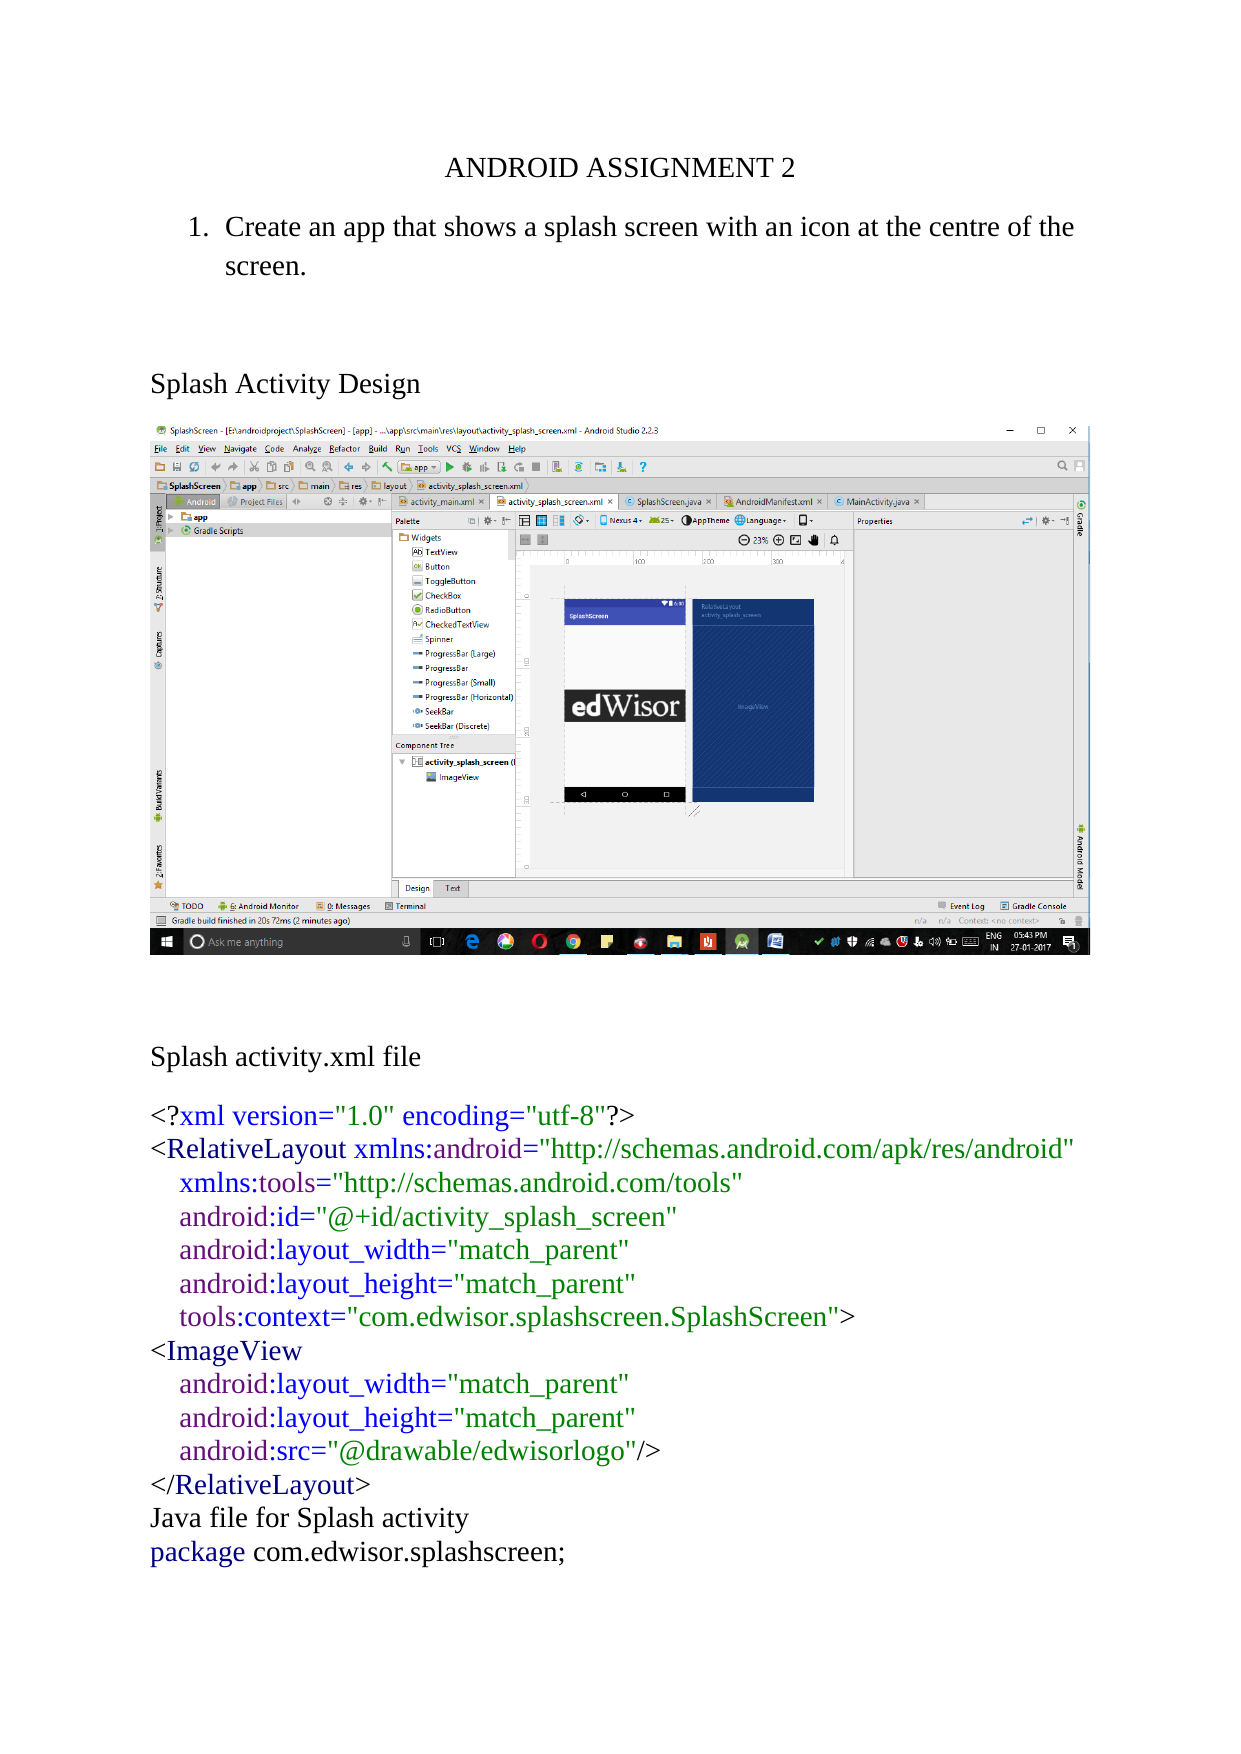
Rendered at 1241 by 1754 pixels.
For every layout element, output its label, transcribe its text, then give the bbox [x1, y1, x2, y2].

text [150, 1534, 1090, 1601]
text Java file for Splash activity [150, 1501, 1090, 1534]
list Create an app that shows a splash screen with an icon at the centre of the screen. [187, 209, 1090, 281]
text Splash activity.xml file [150, 1039, 1090, 1072]
picture [150, 426, 1091, 955]
text <?xml version="1.0" encoding="utf-8"?> <RelativeLayout xmlns:android="http://schemas.android.com/apk/res/android" xmlns:tools="http://schemas.android.com/tools" android:id="@+id/activity_splash_screen" android:layout_width="match_parent" android:layout_height="match_parent" tools:context="com.edwisor.splashscreen.SplashScreen"> <ImageView android:layout_width="match_parent" android:layout_height="match_parent" android:src="@drawable/edwisorlogo"/> </RelativeLayout> [150, 1098, 1090, 1501]
text Splash Activity Design [150, 367, 1090, 400]
text ANDROID ASSIGNMENT 2 [150, 150, 1090, 183]
